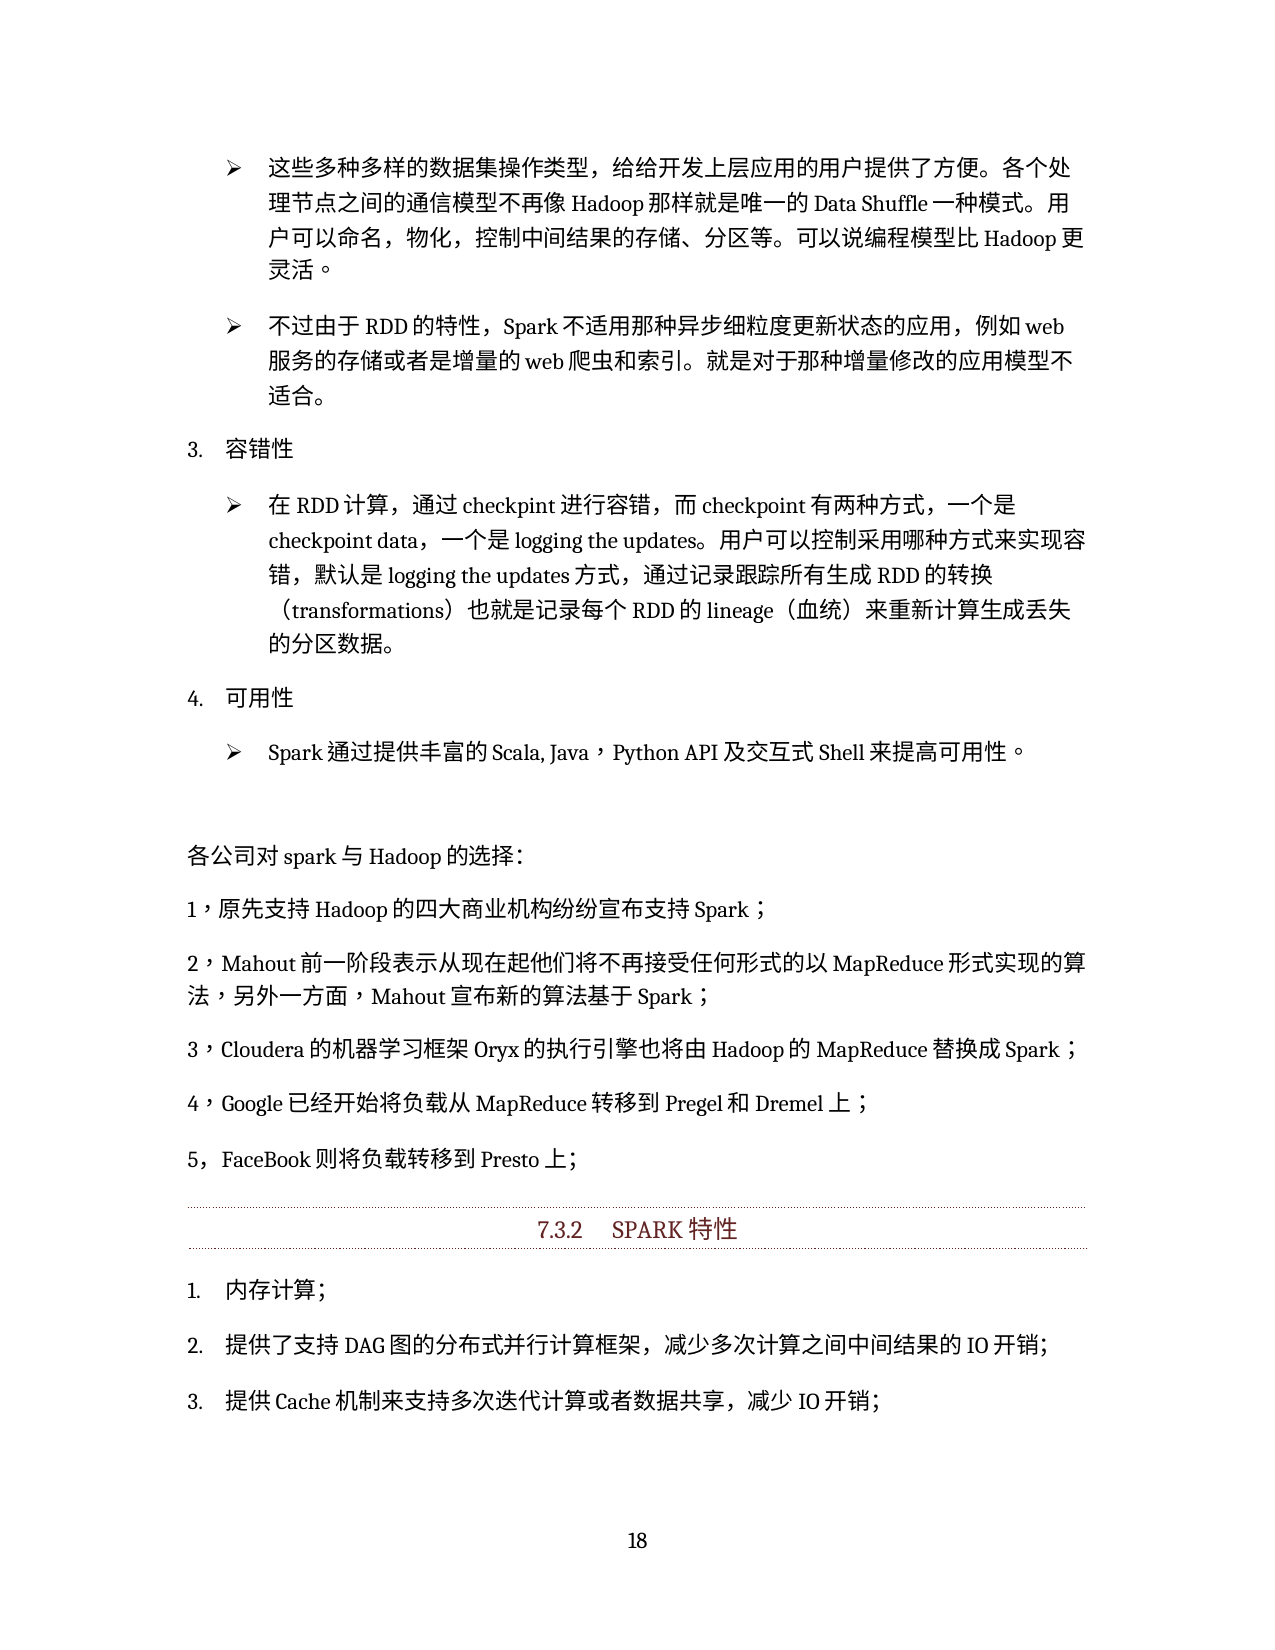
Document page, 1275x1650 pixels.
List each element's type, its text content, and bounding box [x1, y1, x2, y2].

list 容错性 [187, 433, 1087, 464]
list 可用性 [187, 682, 1087, 713]
text 3，Cloudera的机器学习框架Oryx的执行引擎也将由Hadoop的MapReduce替换成Spark； [187, 1033, 1087, 1064]
list Spark通过提供丰富的Scala, Java，Python API及交互式Shell来提高可用性。 [225, 736, 1087, 767]
subtitle Spark特性 [187, 1207, 1087, 1249]
list 在RDD计算，通过checkpint进行容错，而checkpoint有两种方式，一个是checkpoint data，一个是logging the updates。用户可以控制采用哪种方式来实现容错，默认是logging the updates方式，通过记录跟踪所有生成RDD的转换（transformations）也就是记录每个RDD的lineage（血统）来重新计算生成丢失的分区数据。 [225, 487, 1087, 659]
text 各公司对spark与Hadoop的选择： [187, 838, 1087, 871]
text 1，原先支持Hadoop的四大商业机构纷纷宣布支持Spark； [187, 893, 1087, 924]
list 不过由于RDD的特性，Spark不适用那种异步细粒度更新状态的应用，例如web服务的存储或者是增量的web爬虫和索引。就是对于那种增量修改的应用模型不适合。 [225, 308, 1087, 411]
list 这些多种多样的数据集操作类型，给给开发上层应用的用户提供了方便。各个处理节点之间的通信模型不再像Hadoop那样就是唯一的Data Shuffle一种模式。用户可以命名，物化，控制中间结果的存储、分区等。可以说编程模型比Hadoop更灵活。 [225, 150, 1087, 286]
text 2，Mahout前一阶段表示从现在起他们将不再接受任何形式的以MapReduce形式实现的算法，另外一方面，Mahout宣布新的算法基于Spark； [187, 947, 1087, 1011]
text 4，Google已经开始将负载从MapReduce转移到Pregel和Dremel上； [187, 1087, 1087, 1118]
text 5，FaceBook则将负载转移到Presto上； [187, 1141, 1087, 1174]
list 内存计算； [187, 1272, 1087, 1305]
list 提供Cache机制来支持多次迭代计算或者数据共享，减少IO开销； [187, 1383, 1087, 1416]
list 提供了支持DAG图的分布式并行计算框架，减少多次计算之间中间结果的IO开销； [187, 1327, 1087, 1361]
